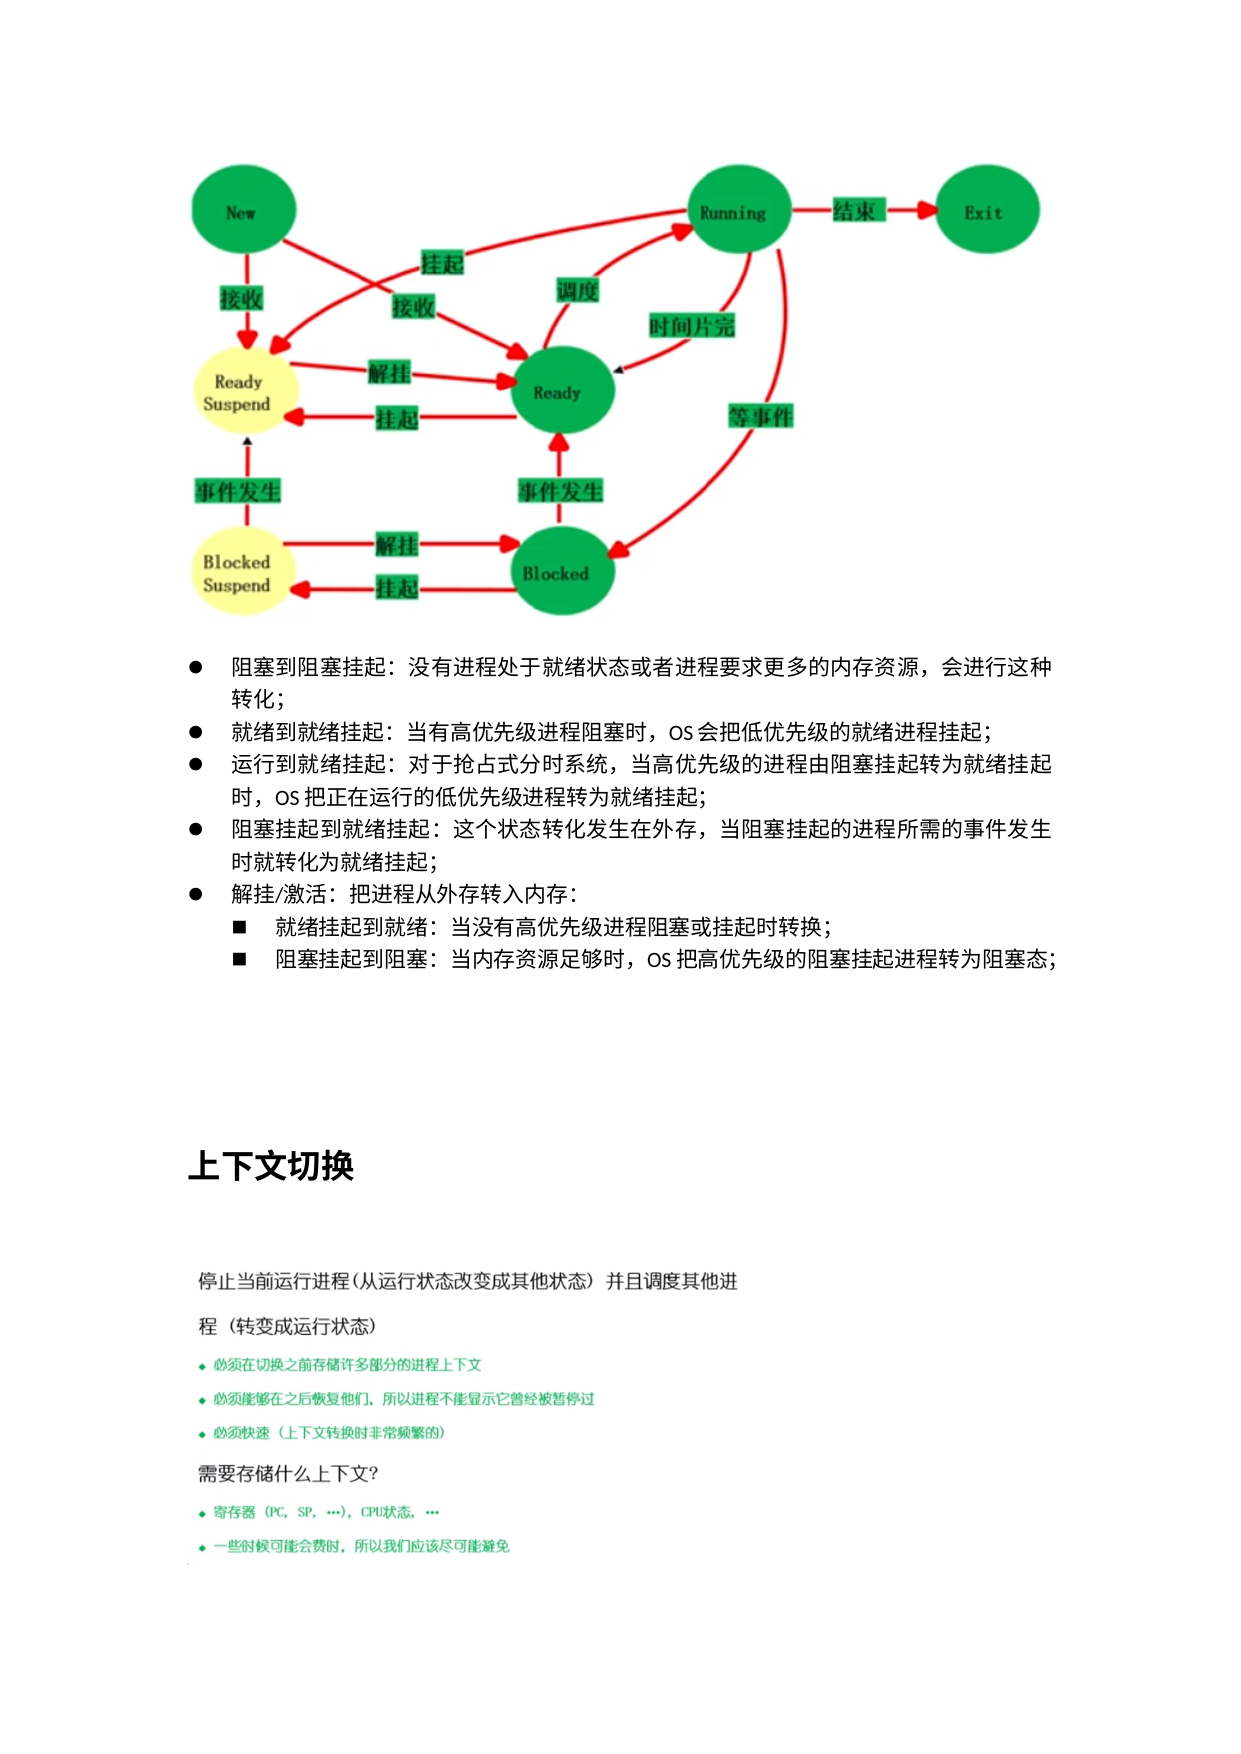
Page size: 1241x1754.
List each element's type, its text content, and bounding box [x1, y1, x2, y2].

picture [187, 162, 1053, 619]
list 阻塞挂起到阻塞：当内存资源足够时，OS把高优先级的阻塞挂起进程转为阻塞态； [231, 942, 1053, 974]
list 运行到就绪挂起：对于抢占式分时系统，当高优先级的进程由阻塞挂起转为就绪挂起时，OS把正在运行的低优先级进程转为就绪挂起； [187, 747, 1053, 812]
subtitle 上下文切换 [187, 1132, 1053, 1197]
list 解挂/激活：把进程从外存转入内存： [187, 877, 1053, 909]
list 就绪挂起到就绪：当没有高优先级进程阻塞或挂起时转换； [231, 909, 1053, 942]
list 阻塞挂起到就绪挂起：这个状态转化发生在外存，当阻塞挂起的进程所需的事件发生时就转化为就绪挂起； [187, 812, 1053, 877]
list 阻塞到阻塞挂起：没有进程处于就绪状态或者进程要求更多的内存资源，会进行这种转化； [187, 649, 1053, 714]
list 就绪到就绪挂起：当有高优先级进程阻塞时，OS会把低优先级的就绪进程挂起； [187, 714, 1053, 747]
picture [187, 1258, 745, 1565]
